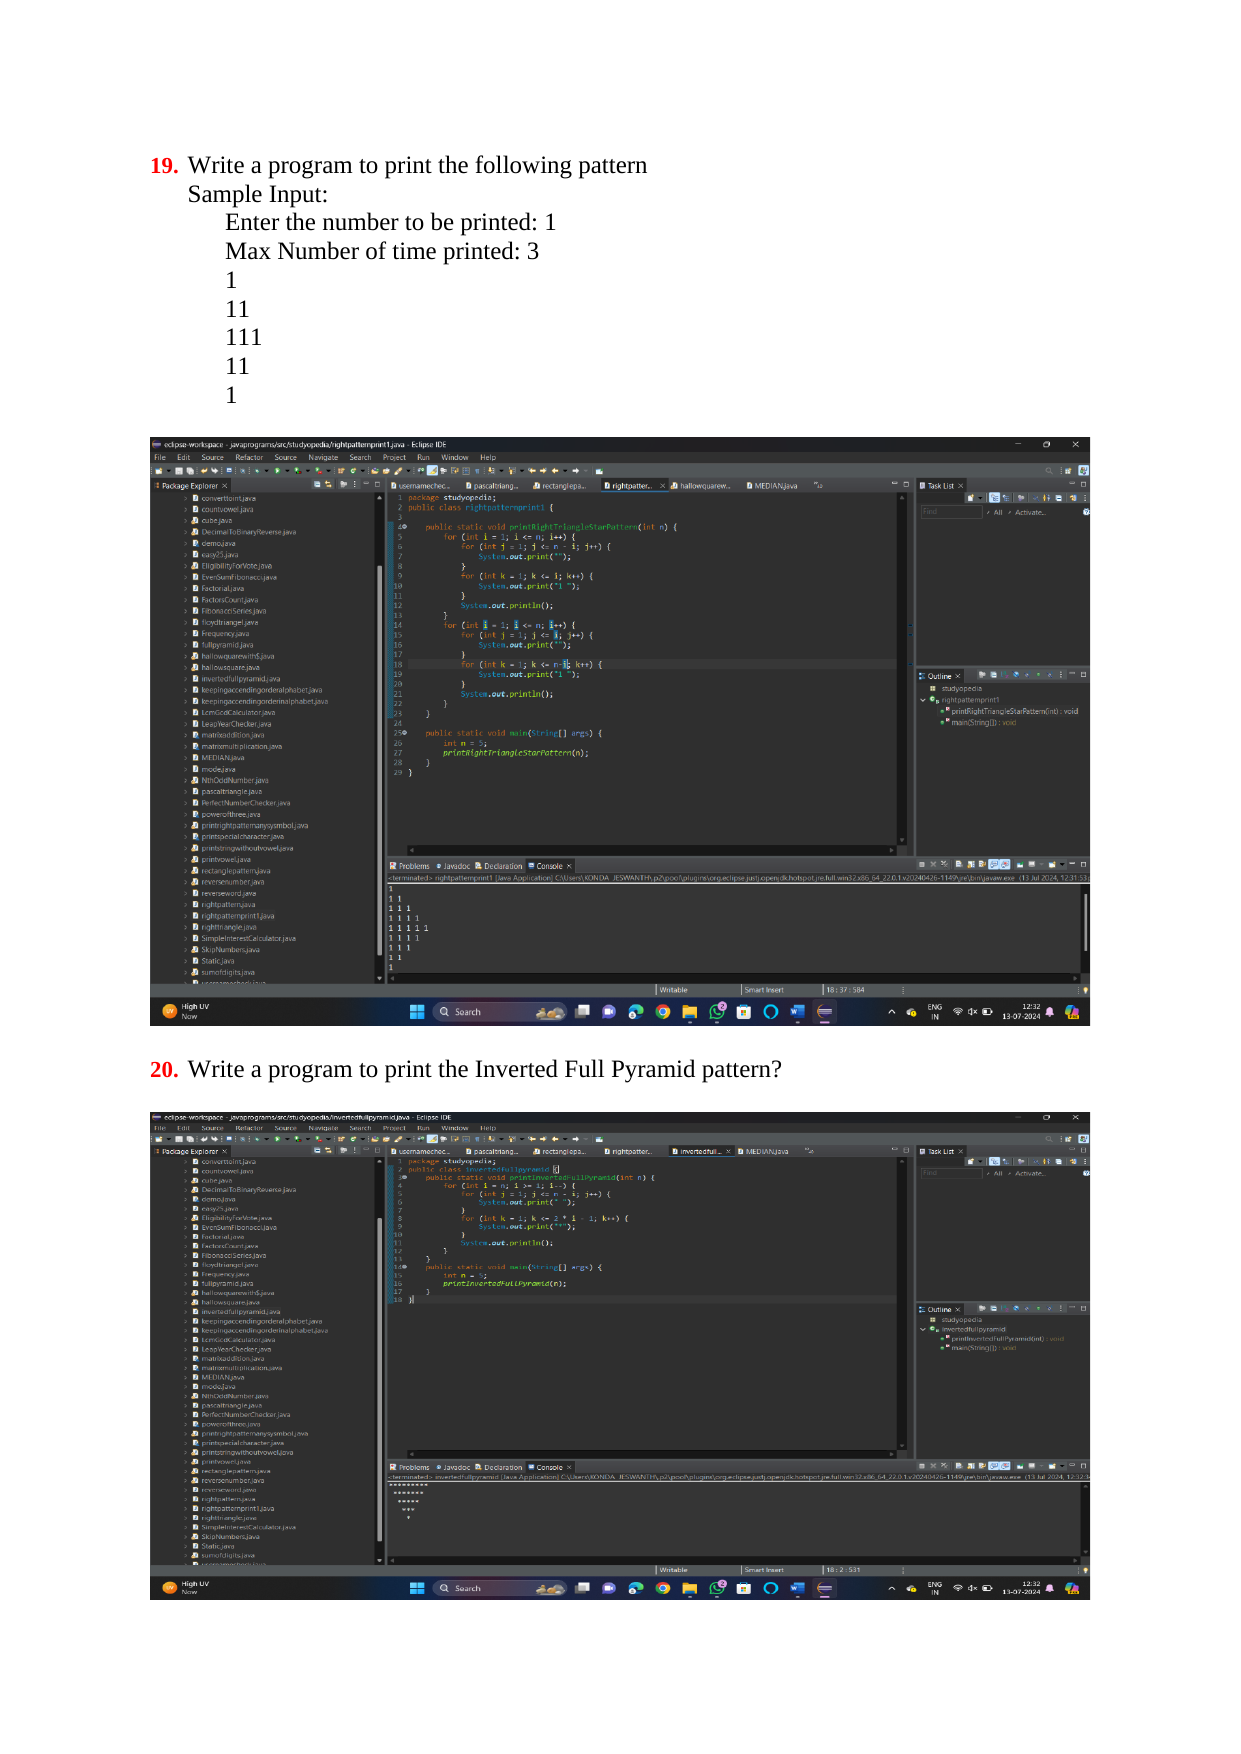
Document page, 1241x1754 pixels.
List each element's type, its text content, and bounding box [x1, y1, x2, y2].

list Write a program to print the following pattern [150, 150, 1090, 179]
text Sample Input: [187, 179, 1090, 207]
text 111 [225, 322, 1090, 351]
text Max Number of time printed: 3 [187, 236, 1090, 265]
text Enter the number to be printed: 1 [187, 207, 1090, 236]
text 1 [225, 380, 1090, 409]
picture [150, 437, 1091, 1026]
text 1 [225, 265, 1090, 294]
list Write a program to print the Inverted Full Pyramid pattern? [150, 1054, 1090, 1083]
text 11 [225, 351, 1090, 380]
text 11 [225, 294, 1090, 322]
picture [150, 1112, 1091, 1600]
